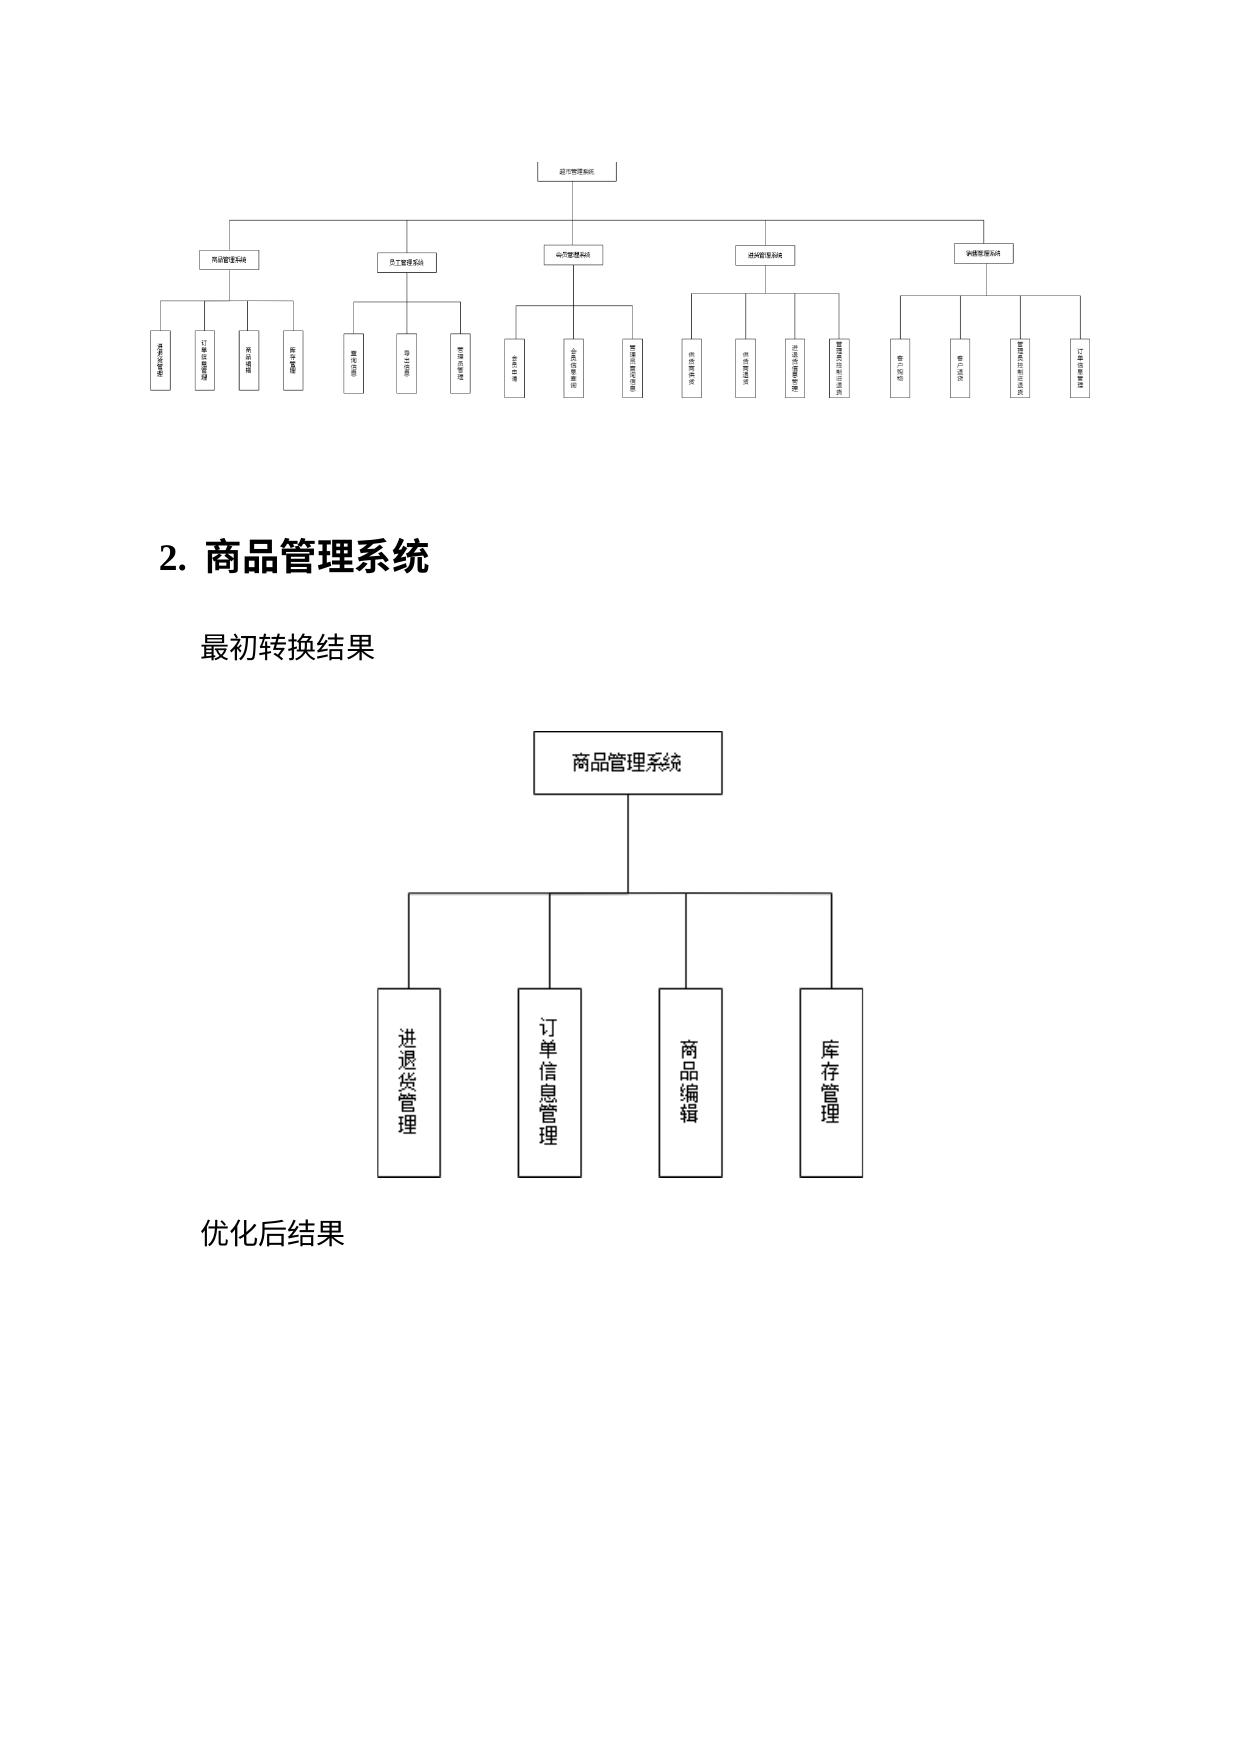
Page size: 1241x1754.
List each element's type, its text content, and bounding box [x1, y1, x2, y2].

picture [150, 162, 1090, 398]
text 优化后结果 [156, 1199, 1128, 1264]
picture [377, 731, 864, 1178]
list 商品管理系统 [158, 521, 1128, 586]
text 最初转换结果 [156, 613, 1128, 678]
